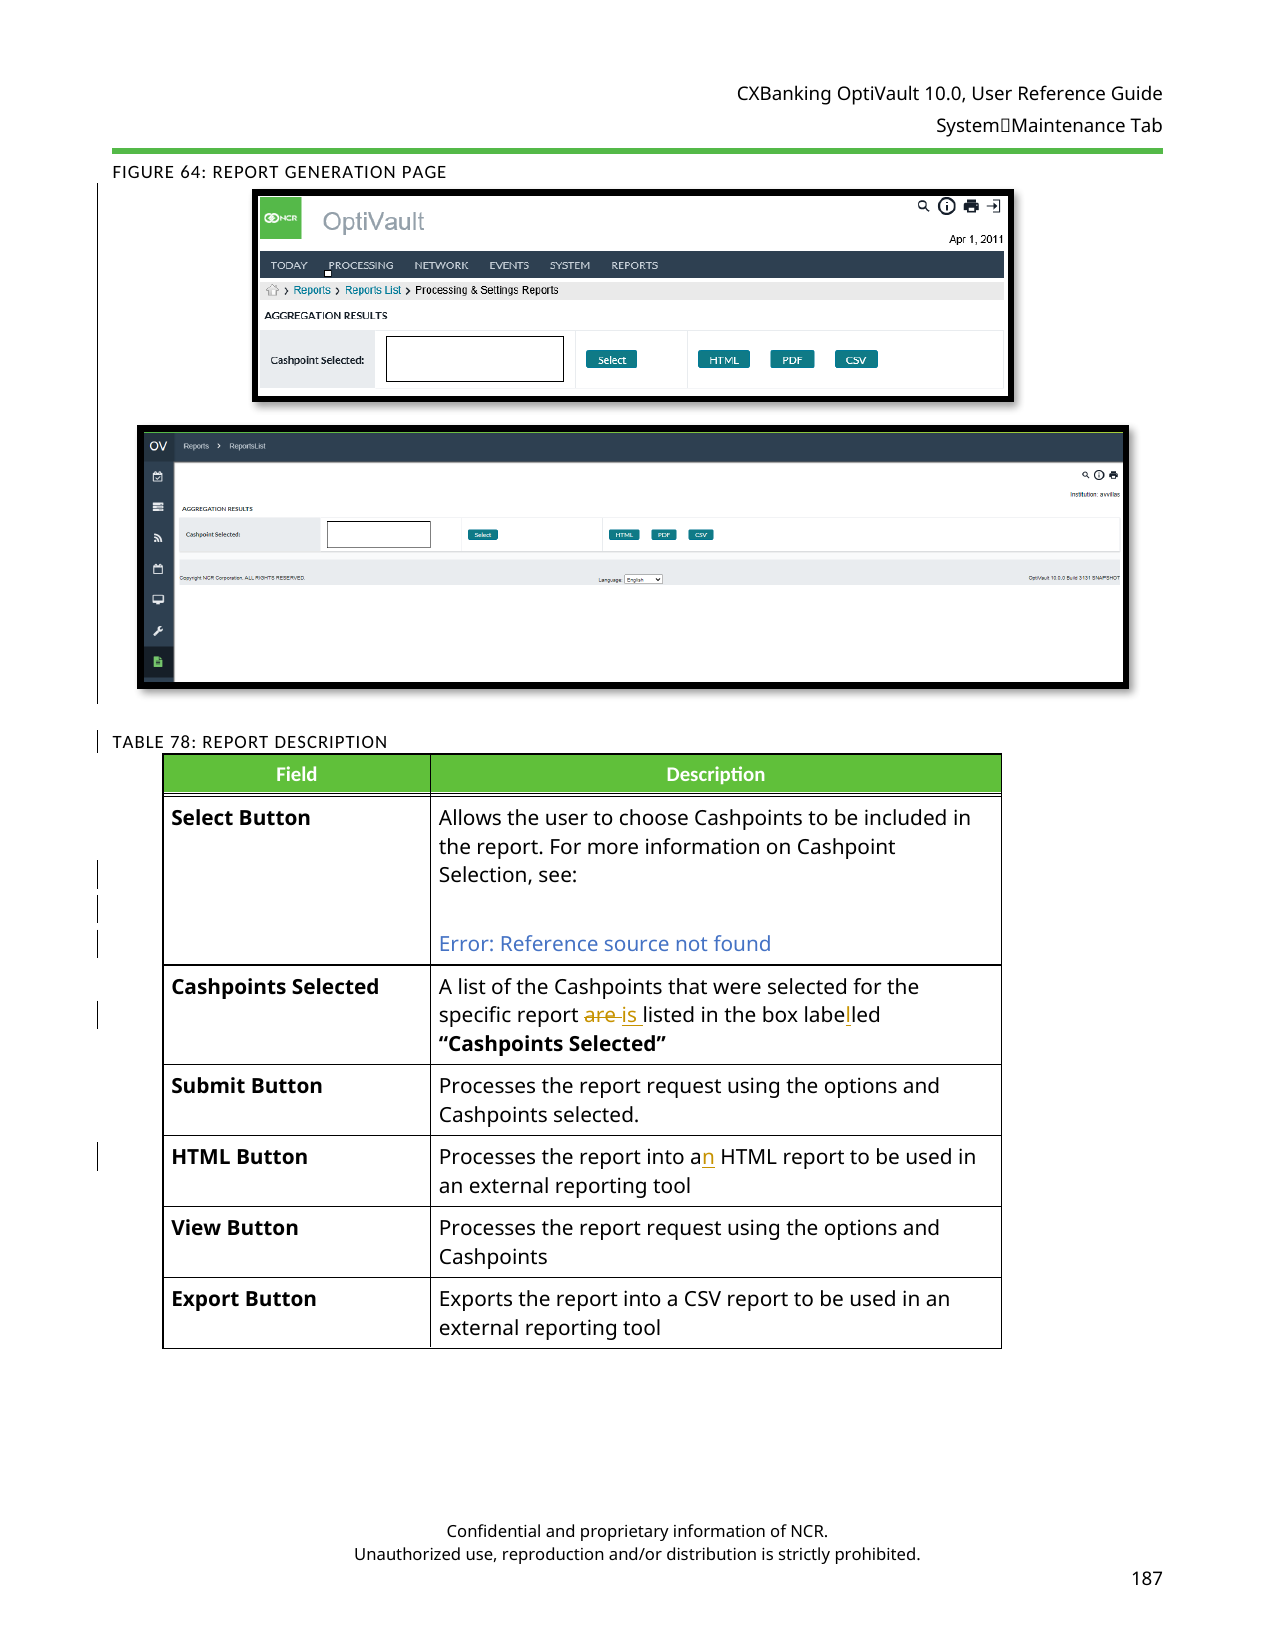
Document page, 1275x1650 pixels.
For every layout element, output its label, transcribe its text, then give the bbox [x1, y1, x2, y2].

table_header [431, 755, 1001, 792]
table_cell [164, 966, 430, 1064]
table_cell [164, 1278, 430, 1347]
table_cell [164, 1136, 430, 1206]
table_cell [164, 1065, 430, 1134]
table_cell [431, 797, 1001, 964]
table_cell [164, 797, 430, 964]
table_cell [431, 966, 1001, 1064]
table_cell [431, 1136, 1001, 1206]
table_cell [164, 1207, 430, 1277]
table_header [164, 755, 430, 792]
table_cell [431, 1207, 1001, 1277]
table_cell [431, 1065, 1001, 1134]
picture [258, 196, 1008, 396]
picture [144, 432, 1123, 682]
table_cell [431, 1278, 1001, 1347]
